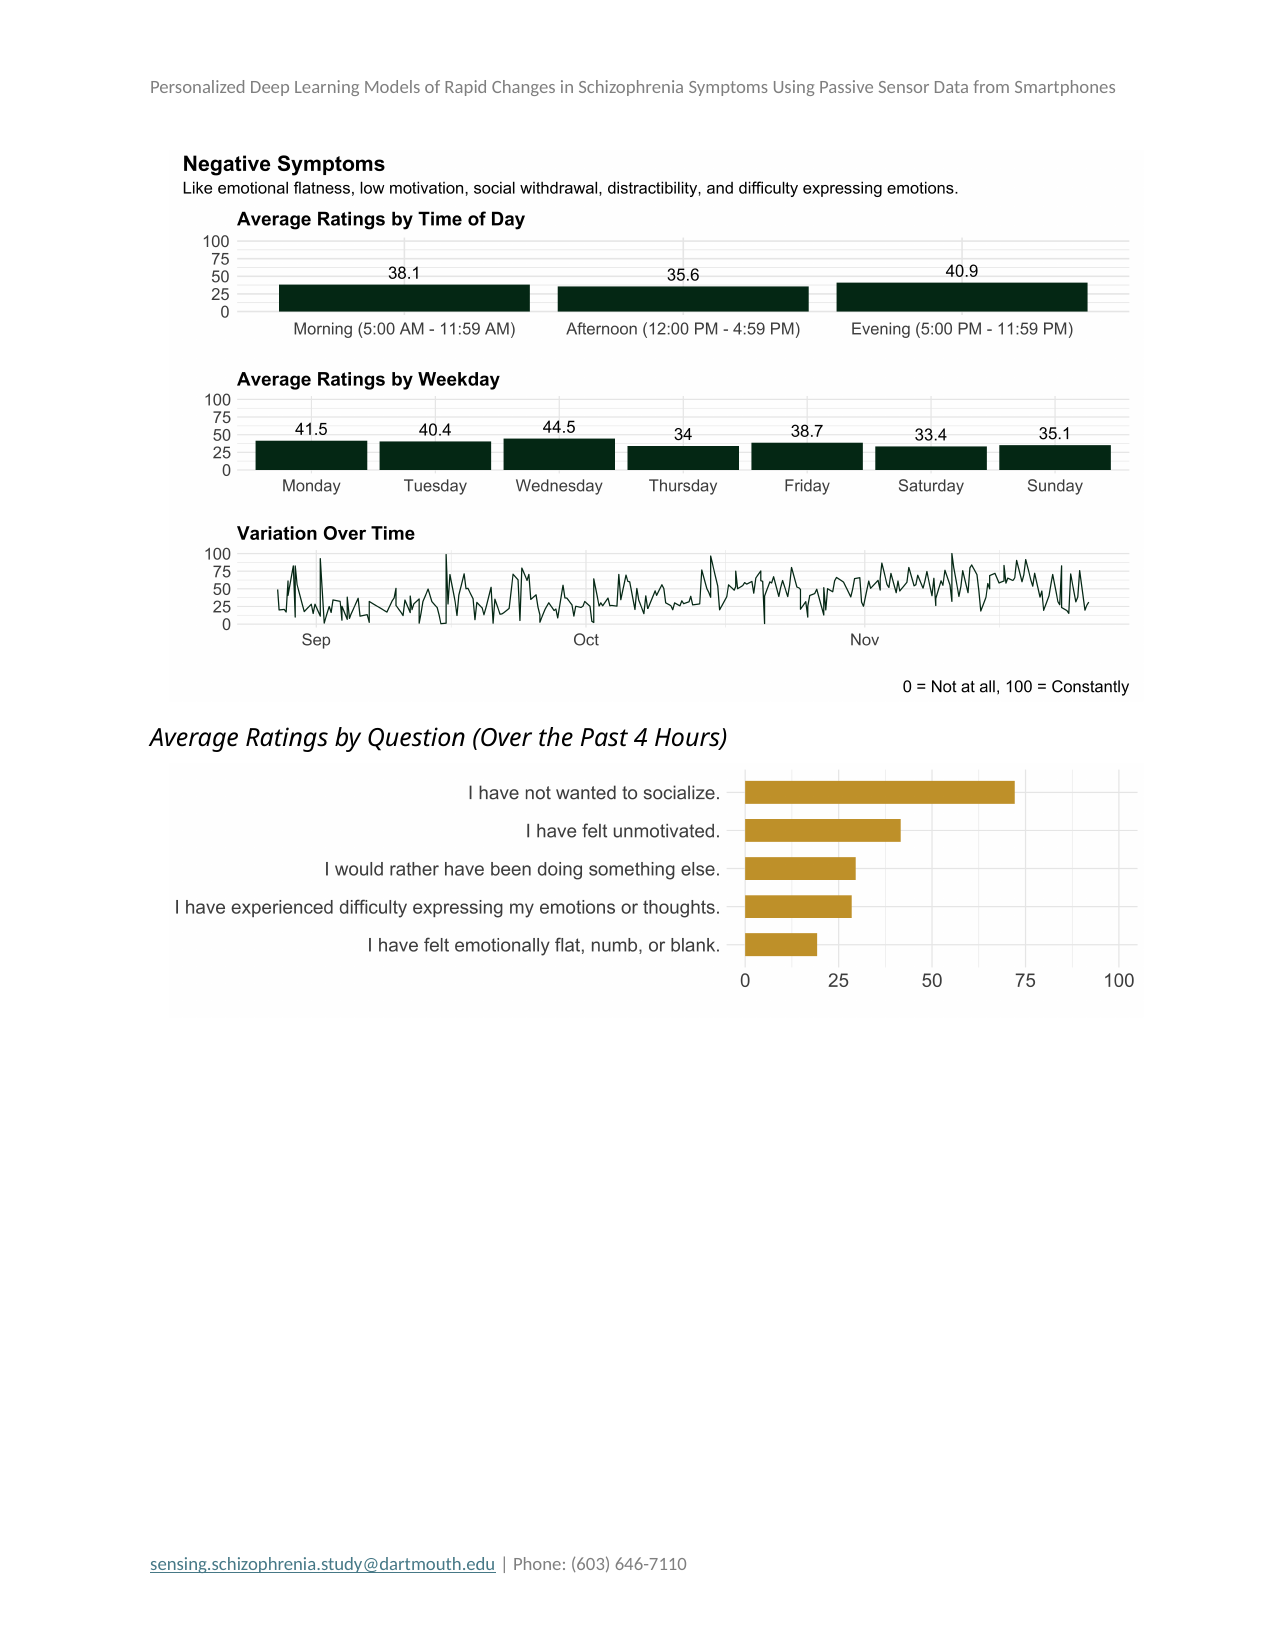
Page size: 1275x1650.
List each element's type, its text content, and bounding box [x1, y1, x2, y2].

picture [168, 763, 1144, 1018]
subtitle Average Ratings by Question (Over the Past 4 Hours) [150, 720, 1125, 754]
picture [168, 150, 1144, 702]
